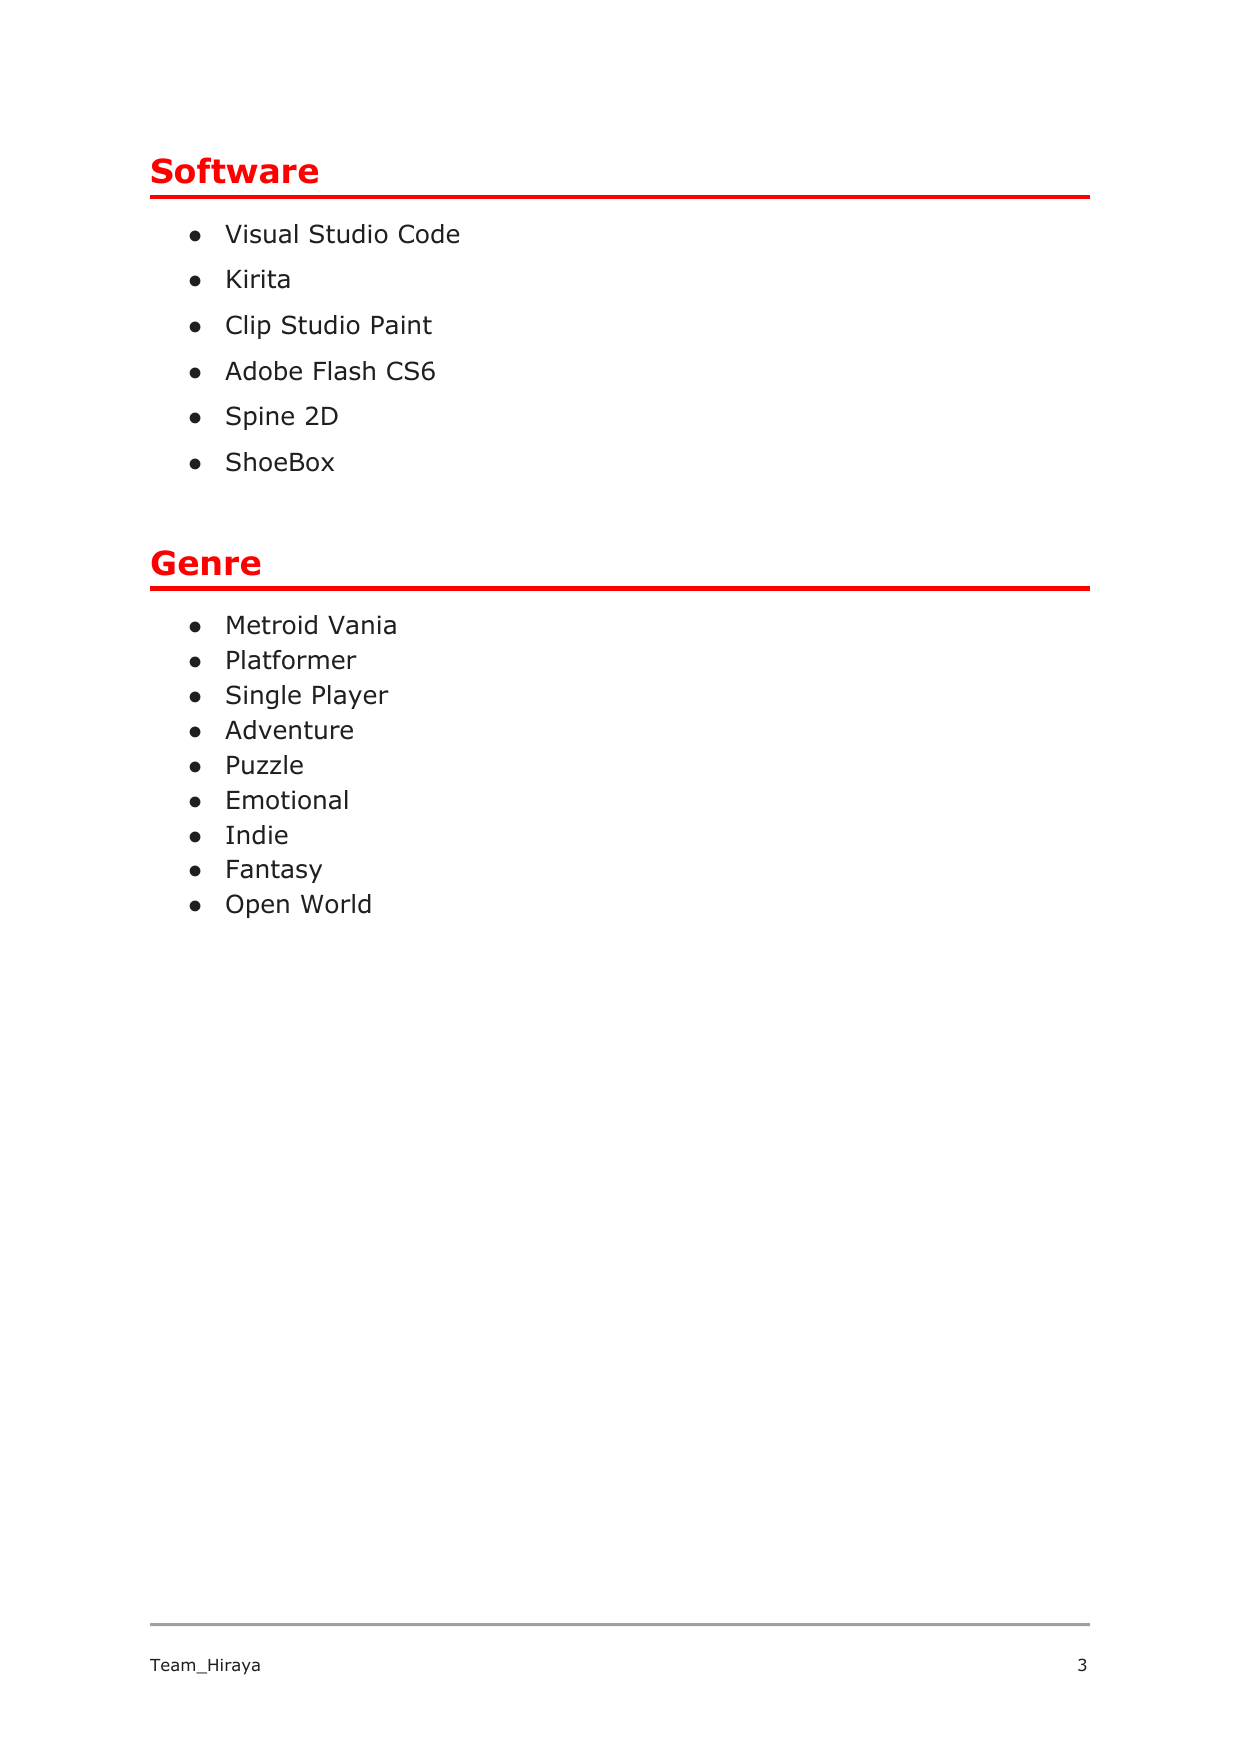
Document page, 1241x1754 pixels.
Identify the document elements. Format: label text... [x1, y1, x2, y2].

list Adventure [187, 714, 1090, 745]
list Single Player [187, 679, 1090, 710]
list Fantasy [187, 854, 1090, 884]
list Open World [187, 889, 1090, 919]
list Puzzle [187, 749, 1090, 779]
subtitle Software [150, 150, 1090, 195]
list Visual Studio Code [187, 218, 1090, 248]
list ShoeBox [187, 446, 1090, 476]
list Clip Studio Paint [187, 309, 1090, 339]
subtitle Genre [150, 542, 1090, 586]
list Spine 2D [187, 400, 1090, 431]
list Metroid Vania [187, 609, 1090, 640]
list Adobe Flash CS6 [187, 355, 1090, 385]
list Emotional [187, 784, 1090, 814]
list Indie [187, 819, 1090, 849]
list Kirita [187, 263, 1090, 294]
list Platformer [187, 644, 1090, 675]
